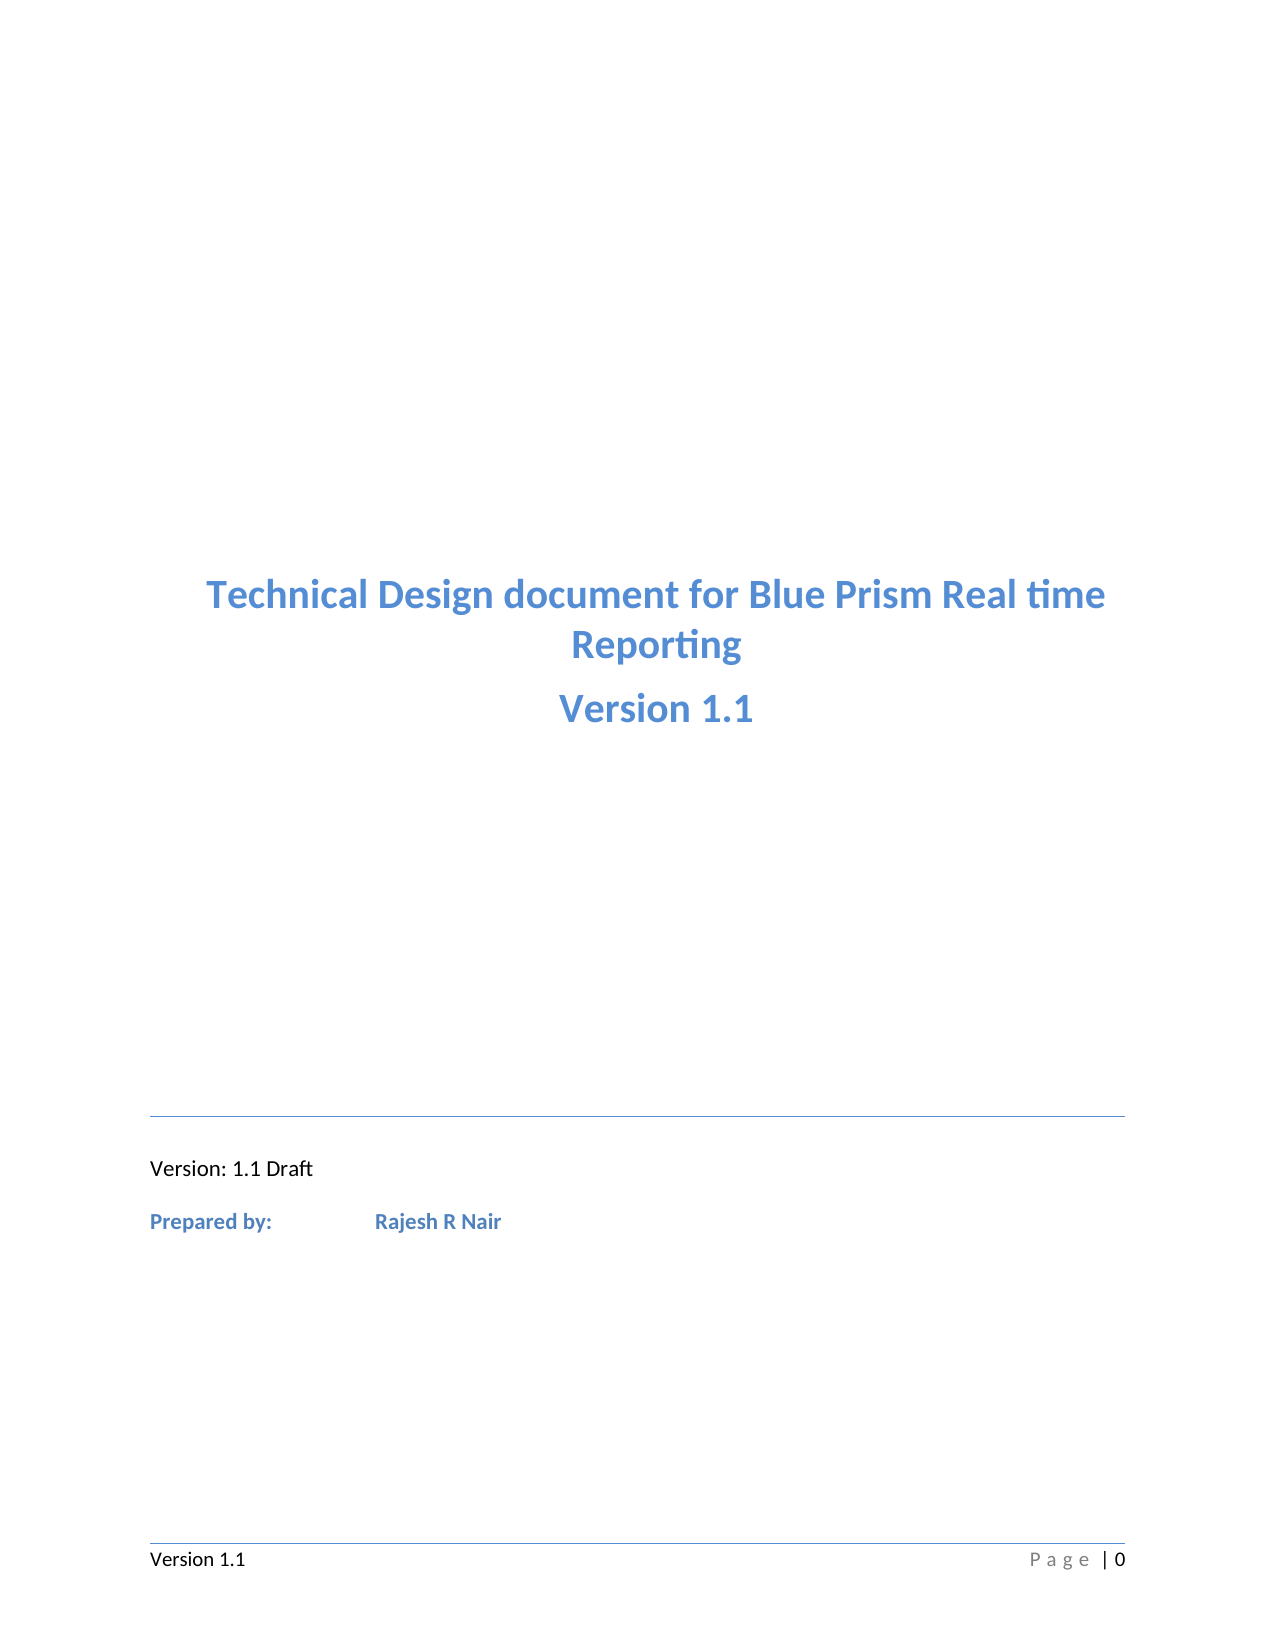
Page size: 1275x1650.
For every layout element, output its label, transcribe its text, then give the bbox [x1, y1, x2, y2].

subtitle Prepared by: Rajesh R Nair [150, 1207, 1125, 1268]
text Version 1.1 [187, 682, 1125, 733]
text Version: 1.1 Draft [150, 1154, 1125, 1182]
text Technical Design document for Blue Prism Real time Reporting [187, 568, 1125, 669]
